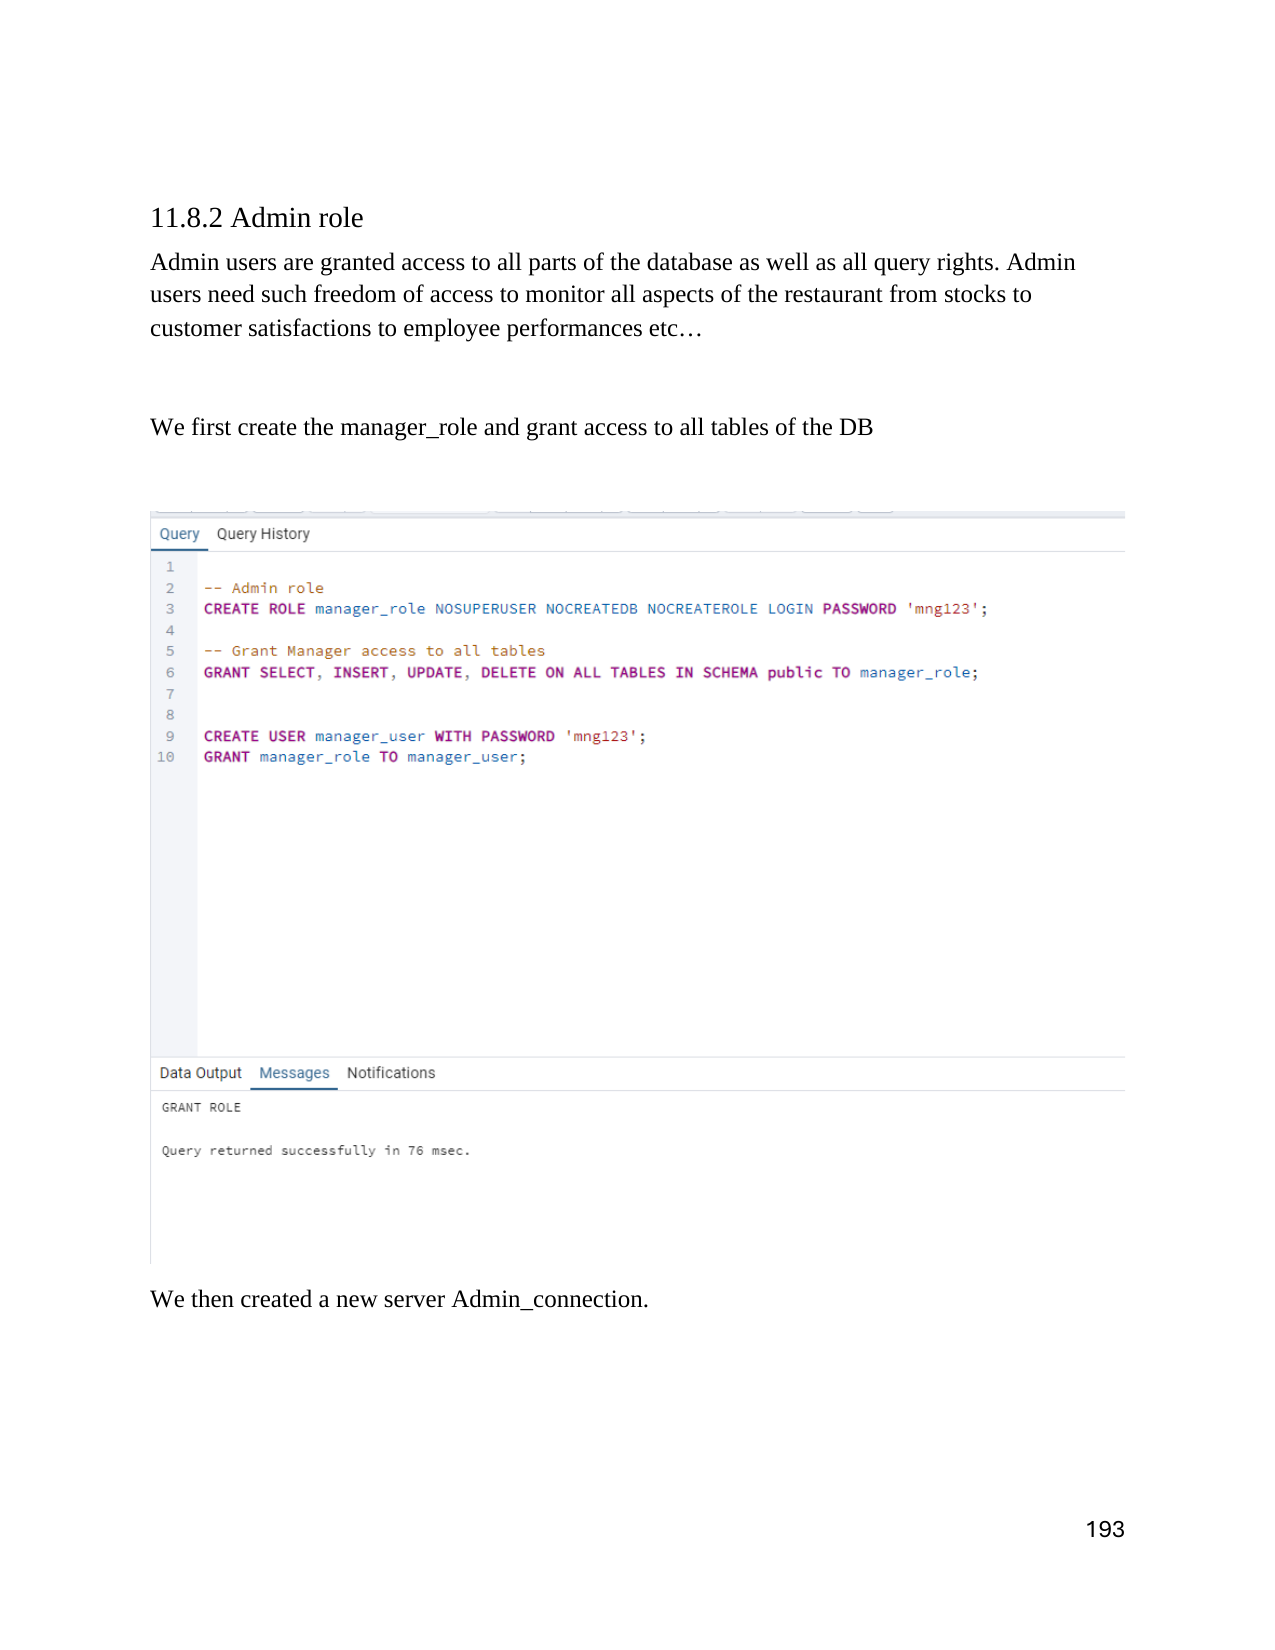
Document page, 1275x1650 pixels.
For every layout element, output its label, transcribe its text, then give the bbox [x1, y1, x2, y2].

text We then created a new server Admin_connection. [150, 1284, 1125, 1313]
subtitle 11.8.2 Admin role [150, 200, 1125, 233]
picture [150, 511, 1125, 1264]
text We first create the manager_role and grant access to all tables of the DB [150, 412, 1125, 441]
text Admin users are granted access to all parts of the database as well as all query rights. Admin users need such freedom of access to monitor all aspects of the restaurant from stocks to customer satisfactions to employee performances etc… [150, 247, 1125, 341]
